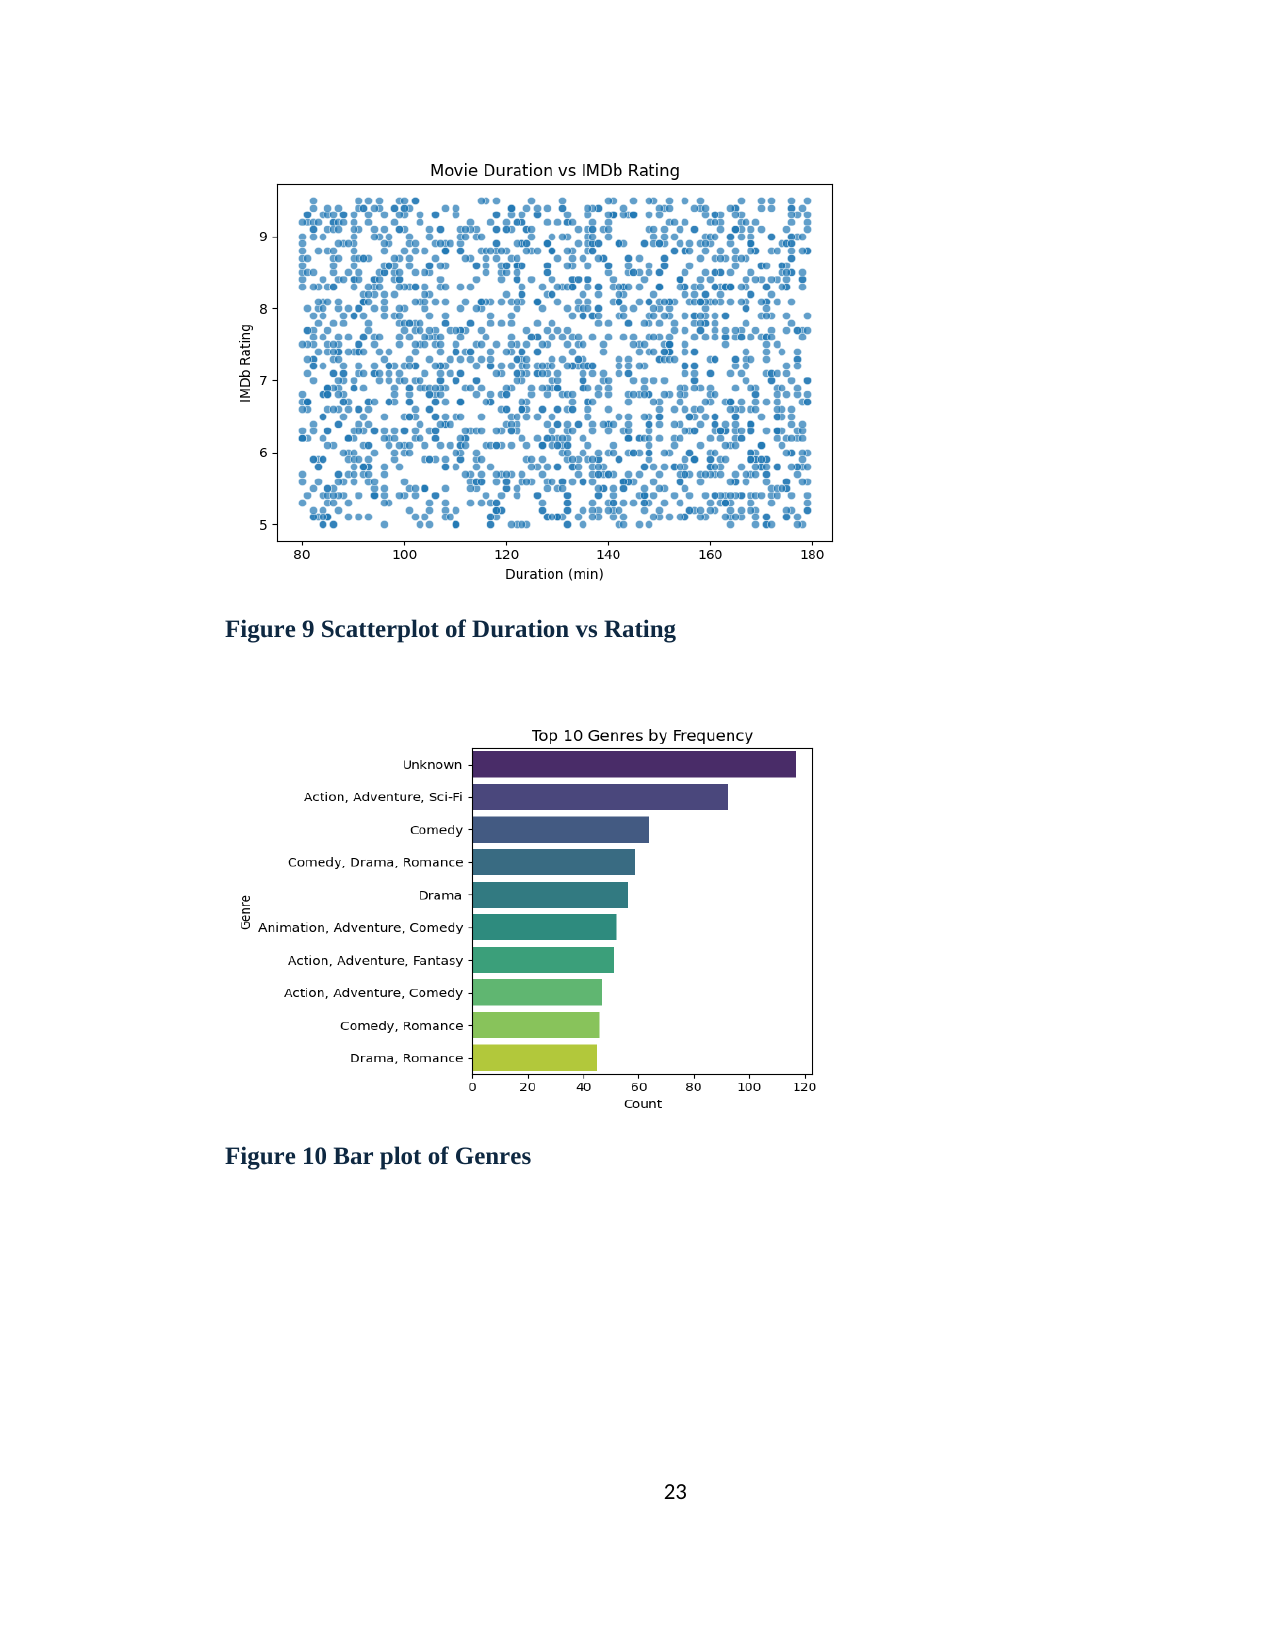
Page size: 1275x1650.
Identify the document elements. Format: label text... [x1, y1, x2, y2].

text Figure 9 Scatterplot of Duration vs Rating [225, 614, 1125, 643]
text Figure 10 Bar plot of Genres [225, 1141, 1125, 1170]
picture [225, 150, 846, 594]
picture [225, 716, 828, 1123]
